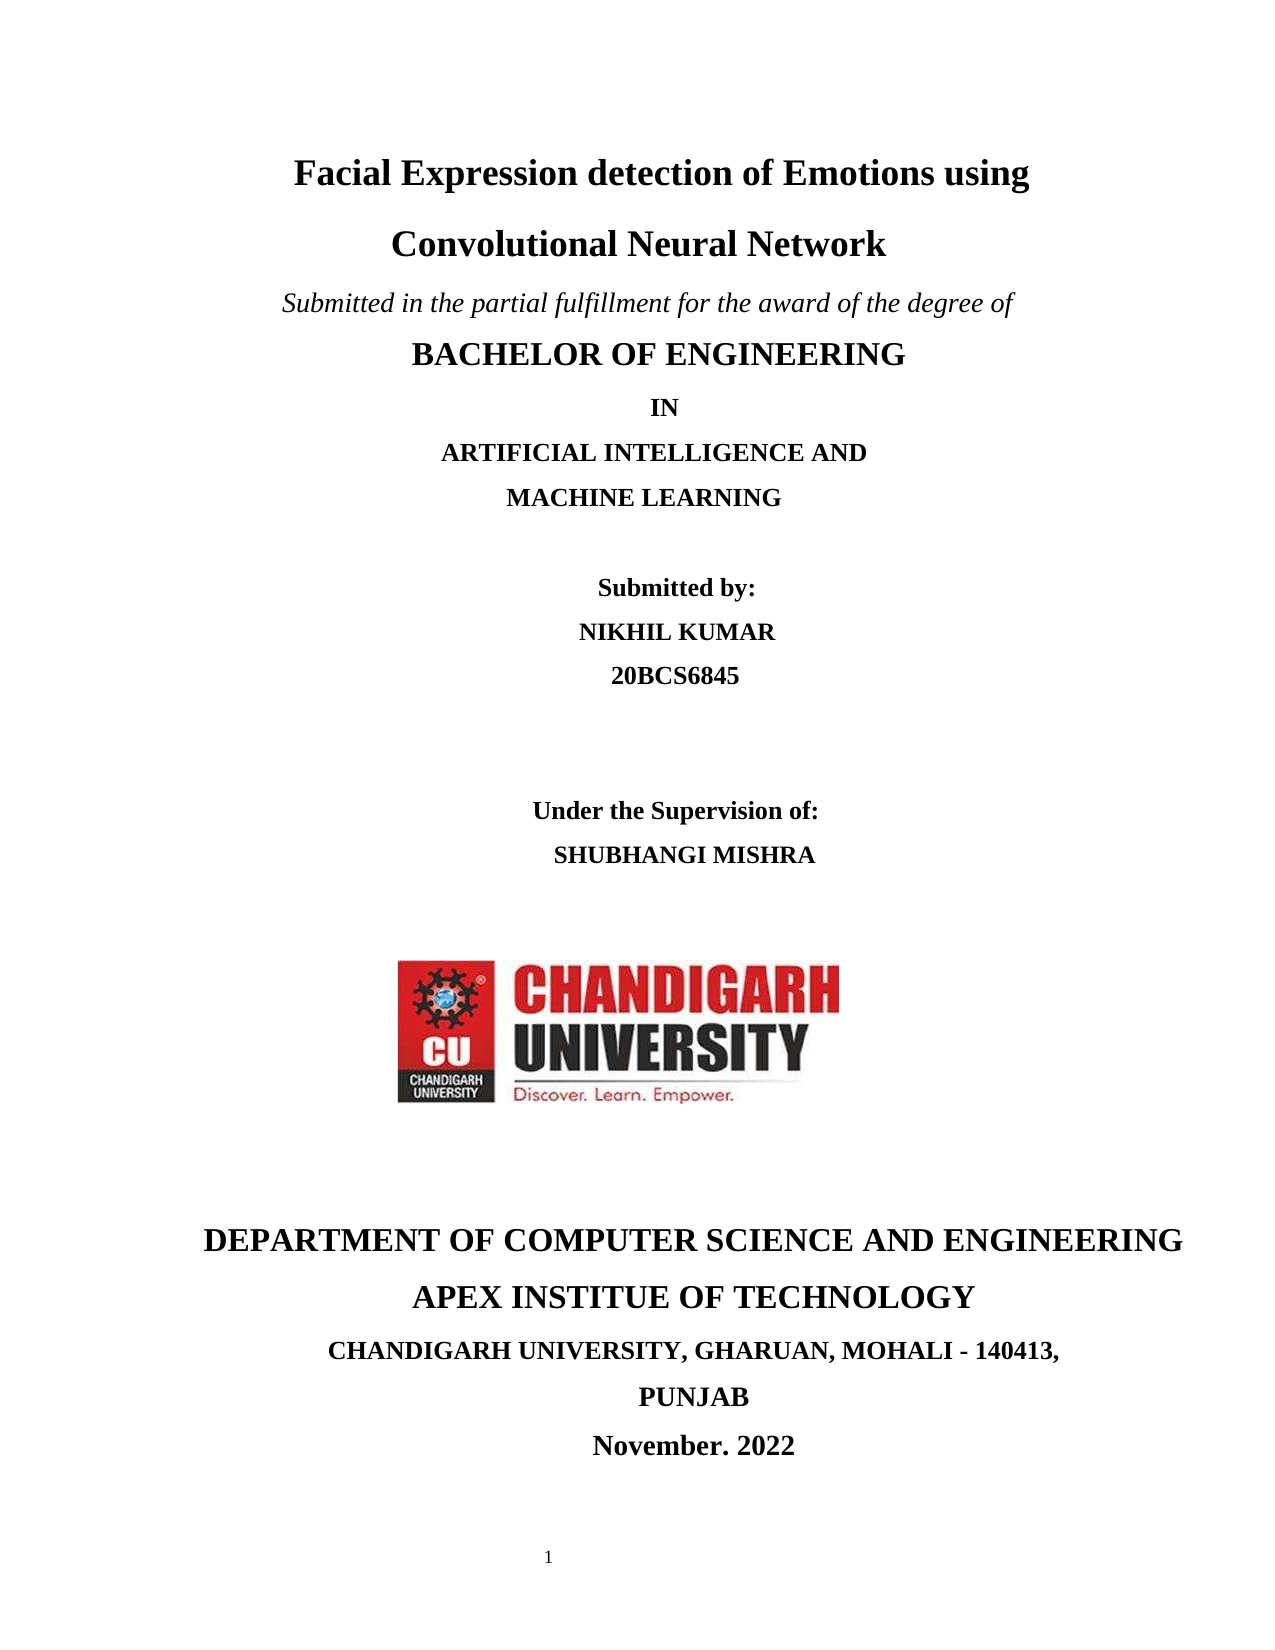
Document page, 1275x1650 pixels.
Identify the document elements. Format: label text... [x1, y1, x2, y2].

text CHANDIGARH UNIVERSITY, GHARUAN, MOHALI - 140413, [127, 1335, 1260, 1365]
text Submitted in the partial fulfillment for the award of the degree of [127, 286, 1260, 318]
text ARTIFICIAL INTELLIGENCE AND [127, 437, 1260, 467]
text MACHINE LEARNING [127, 482, 1260, 512]
text PUNJAB [127, 1380, 1260, 1412]
text Under the Supervision of: [127, 795, 1260, 825]
text SHUBHANGI MISHRA [127, 840, 1260, 869]
text NIKHIL KUMAR [127, 617, 1260, 646]
text DEPARTMENT OF COMPUTER SCIENCE AND ENGINEERING [127, 1220, 1260, 1258]
text BACHELOR OF ENGINEERING [127, 334, 1260, 373]
text APEX INSTITUE OF TECHNOLOGY [127, 1277, 1260, 1316]
picture [397, 960, 839, 1104]
title Convolutional Neural Network [127, 221, 1260, 264]
text IN [127, 392, 1260, 422]
text 20BCS6845 [127, 660, 1260, 690]
text Submitted by: [127, 572, 1260, 602]
title Facial Expression detection of Emotions using [293, 150, 1260, 193]
text November. 2022 [127, 1428, 1260, 1462]
